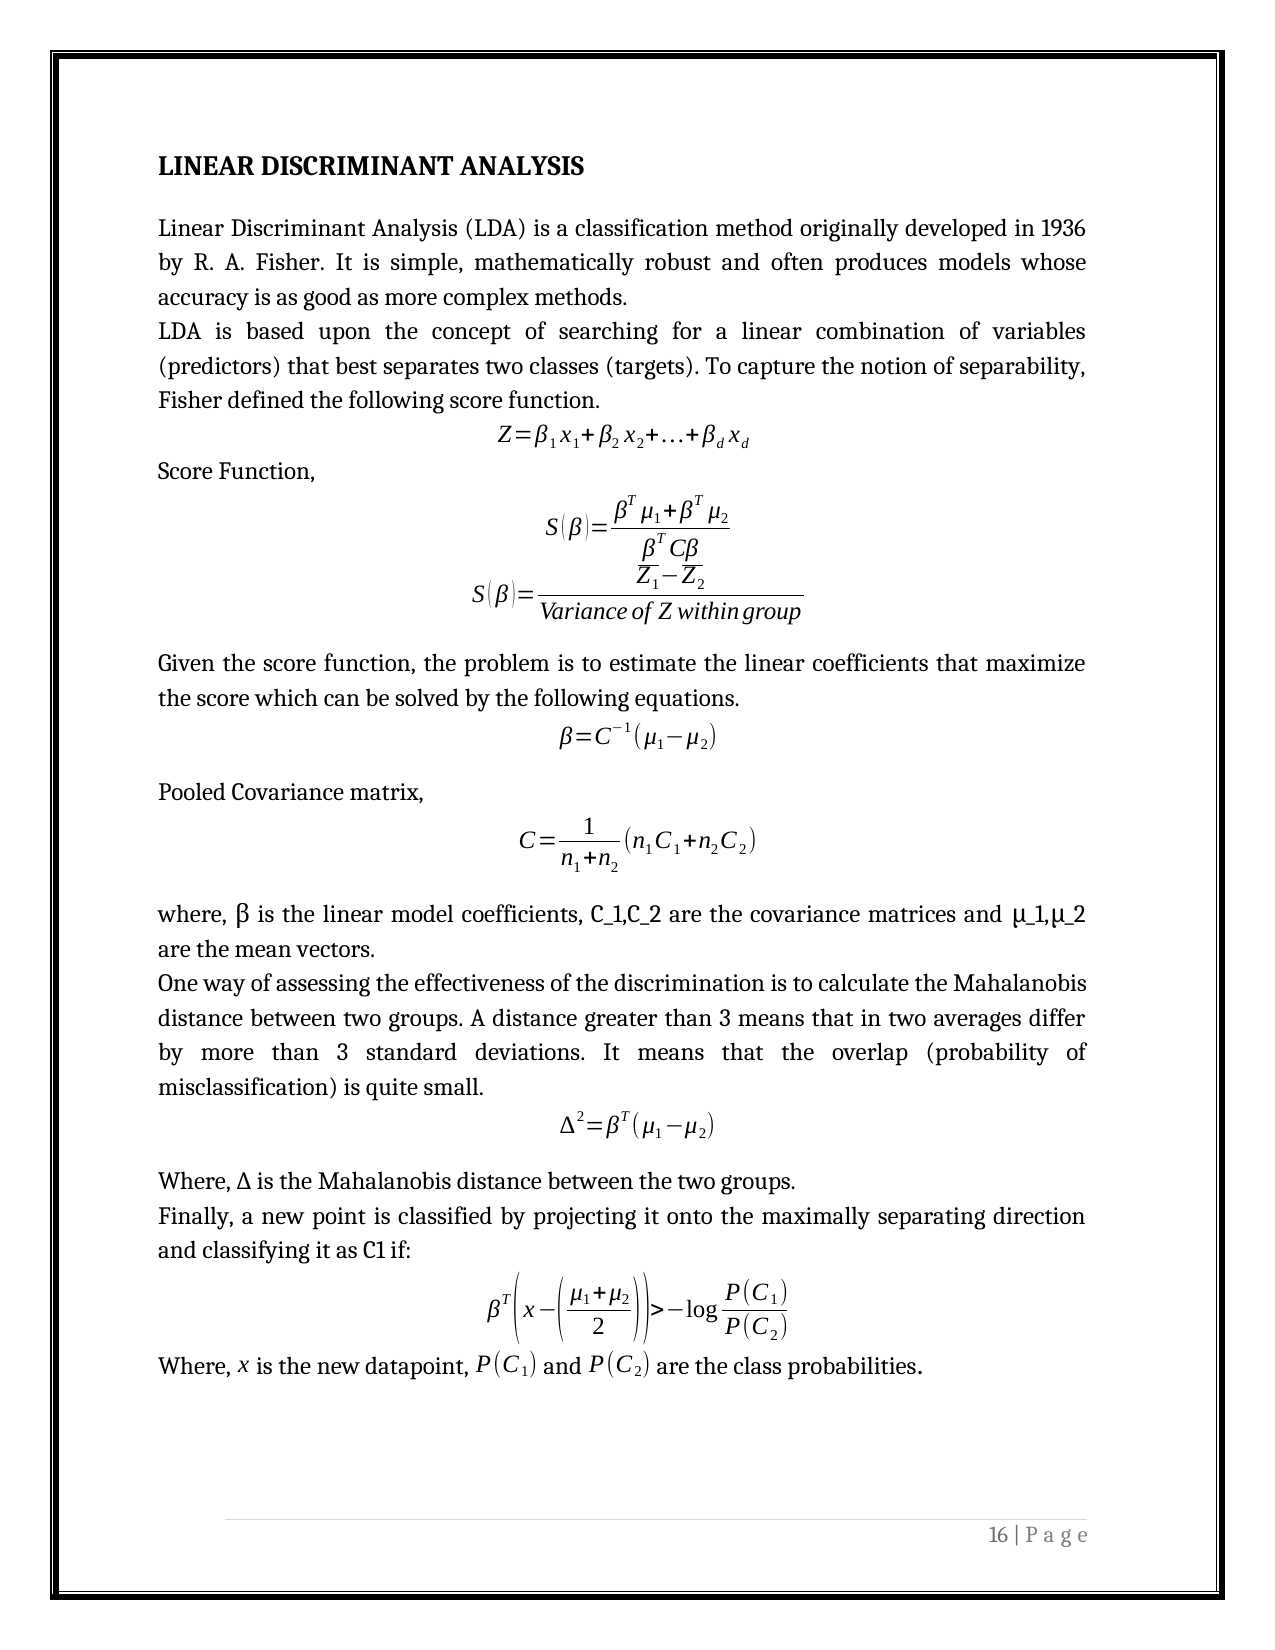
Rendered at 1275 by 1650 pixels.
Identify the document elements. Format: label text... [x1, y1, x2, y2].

subtitle LINEAR DISCRIMINANT ANALYSIS [158, 150, 1087, 182]
text Where, is the new datapoint, and are the class probabilities. [158, 1347, 1087, 1382]
list Where, ∆ is the Mahalanobis distance between the two groups. [158, 1167, 1087, 1196]
list Pooled Covariance matrix, [158, 778, 1087, 807]
list Finally, a new point is classified by projecting it onto the maximally separating direction and classifying it as C1 if: [158, 1202, 1087, 1265]
list LDA is based upon the concept of searching for a linear combination of variables (predictors) that best separates two classes (targets). To capture the notion of separability, Fisher defined the following score function. [158, 317, 1087, 415]
list Given the score function, the problem is to estimate the linear coefficients that maximize the score which can be solved by the following equations. [158, 649, 1087, 712]
list One way of assessing the effectiveness of the discrimination is to calculate the Mahalanobis distance between two groups. A distance greater than 3 means that in two averages differ by more than 3 standard deviations. It means that the overlap (probability of misclassification) is quite small. [158, 969, 1087, 1101]
list Score Function, [158, 457, 1087, 486]
list where, β is the linear model coefficients, C_1,C_2 are the covariance matrices and μ_1,μ_2 are the mean vectors. [158, 900, 1087, 963]
list Linear Discriminant Analysis (LDA) is a classification method originally developed in 1936 by R. A. Fisher. It is simple, mathematically robust and often produces models whose accuracy is as good as more complex methods. [158, 214, 1087, 312]
